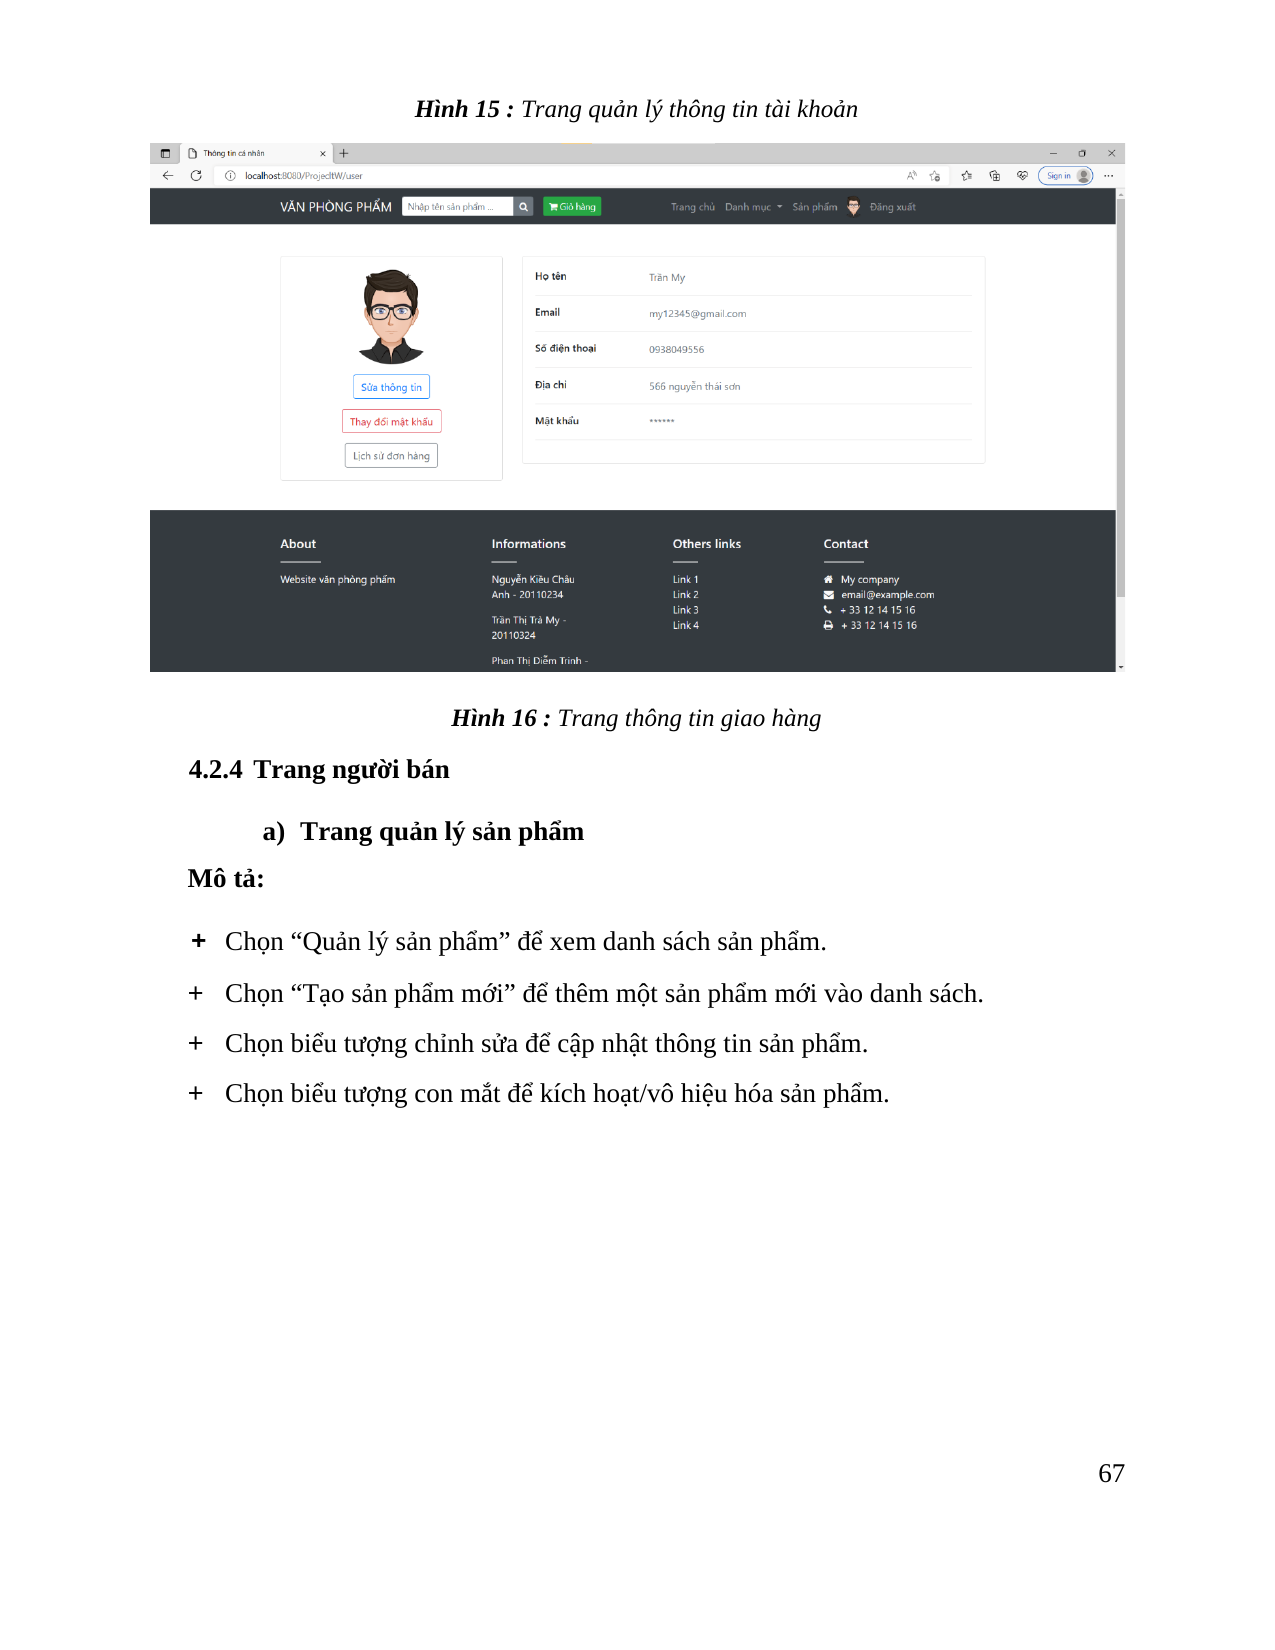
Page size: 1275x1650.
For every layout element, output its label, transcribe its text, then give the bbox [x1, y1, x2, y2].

text Hình 16 : Trang thông tin giao hàng [150, 703, 1125, 732]
text Mô tả: [150, 862, 1125, 893]
list Chọn “Quản lý sản phẩm” để xem danh sách sản phẩm. [206, 921, 1125, 958]
list Chọn “Tạo sản phẩm mới” để thêm một sản phẩm mới vào danh sách. [150, 977, 1125, 1010]
list Chọn biểu tượng con mắt để kích hoạt/vô hiệu hóa sản phẩm. [150, 1077, 1125, 1110]
picture [150, 143, 1125, 672]
list Chọn biểu tượng chỉnh sửa để cập nhật thông tin sản phẩm. [150, 1027, 1125, 1060]
subtitle Trang người bán [216, 753, 1125, 784]
list Trang quản lý sản phẩm [262, 816, 1125, 847]
text Hình 15 : Trang quản lý thông tin tài khoản [150, 94, 1125, 122]
